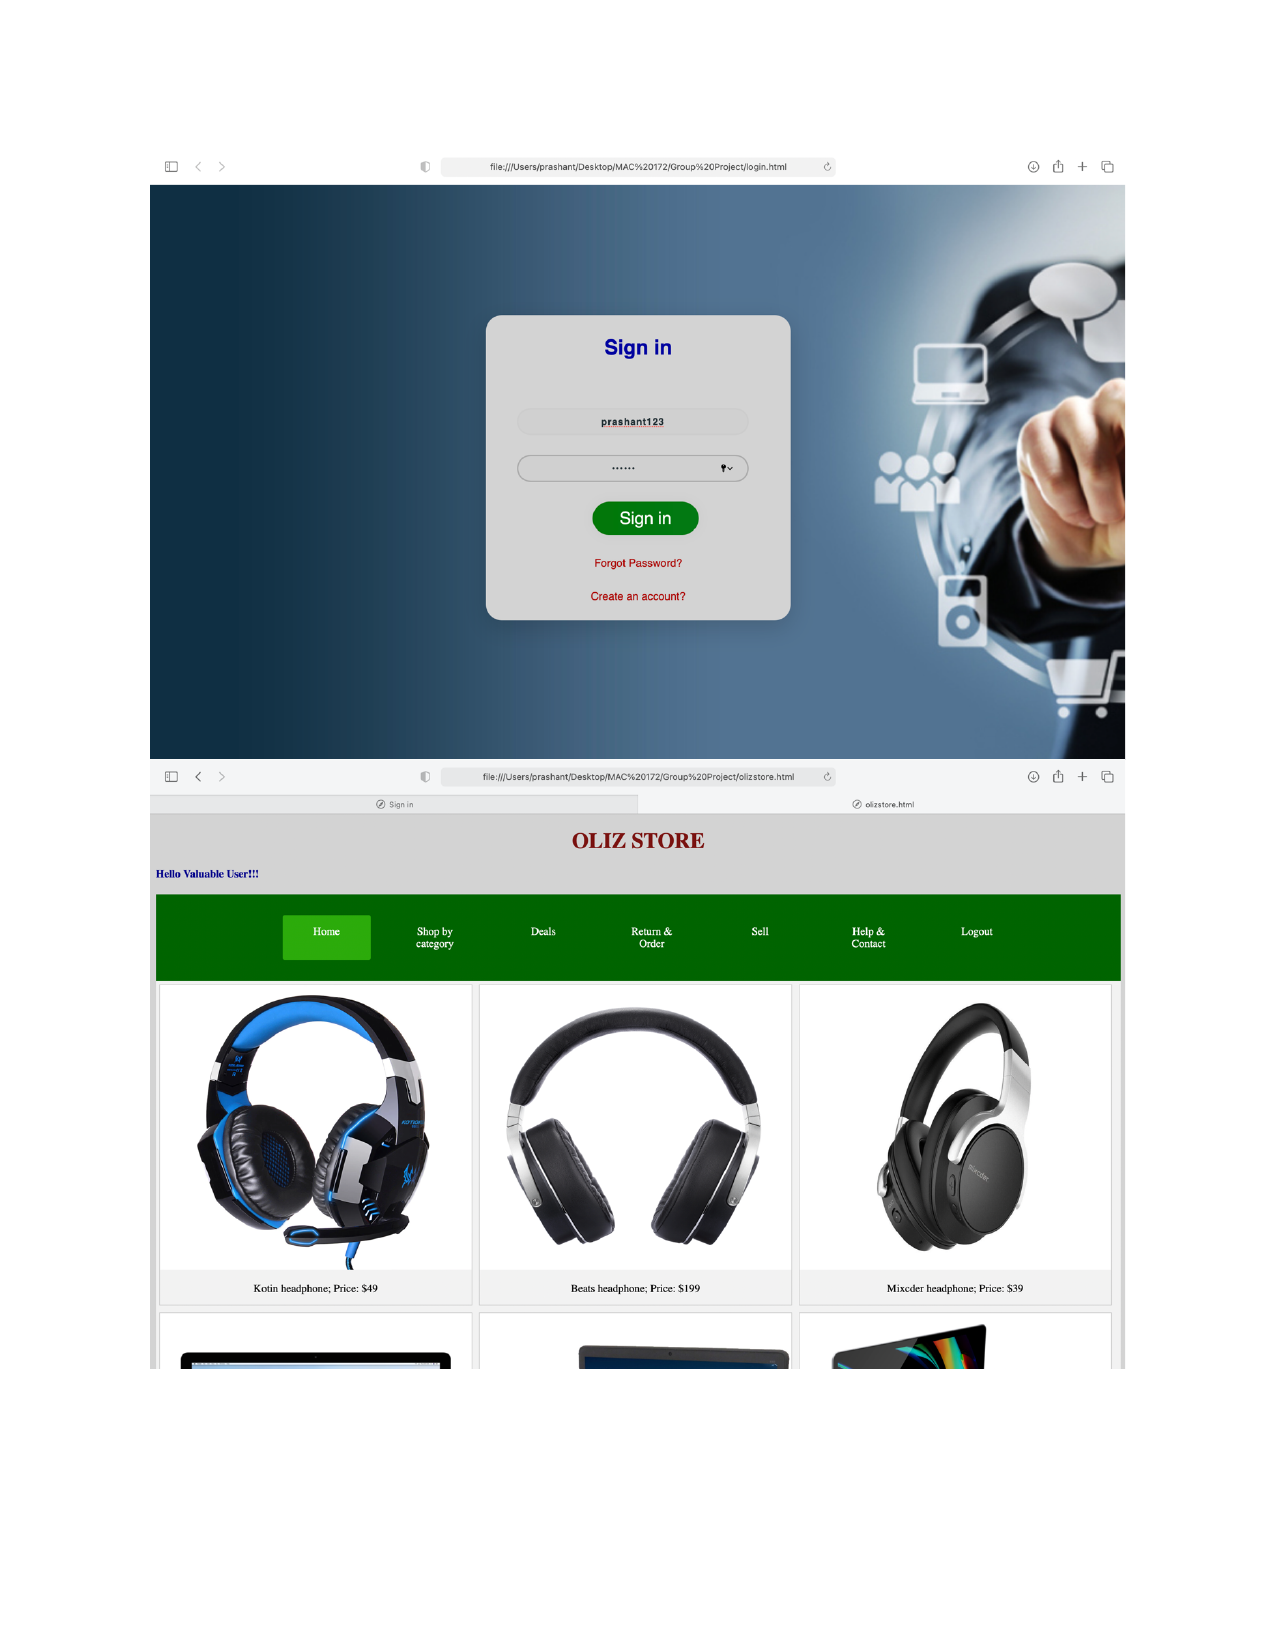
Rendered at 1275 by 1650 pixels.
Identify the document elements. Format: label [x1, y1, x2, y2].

picture [150, 150, 1125, 1369]
